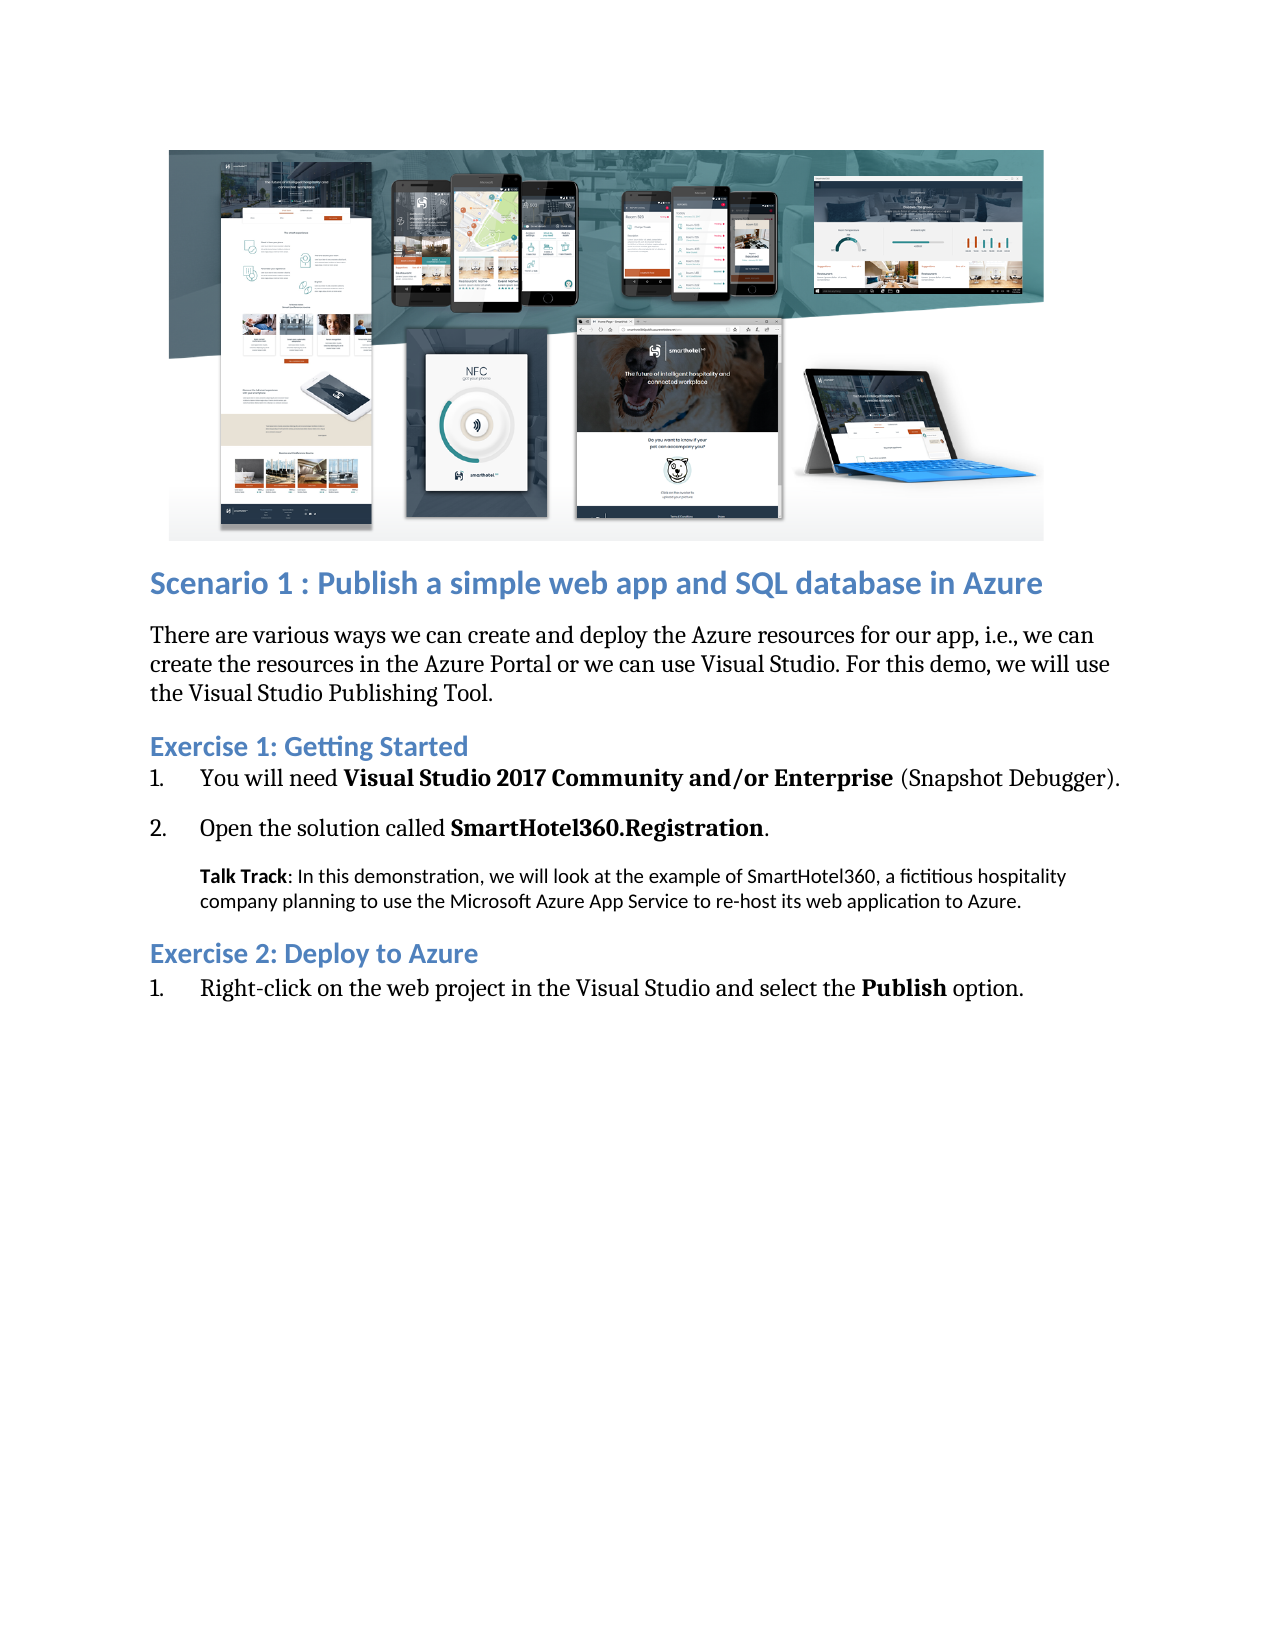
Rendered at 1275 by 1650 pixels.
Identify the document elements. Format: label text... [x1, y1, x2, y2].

picture [168, 150, 1044, 541]
list You will need Visual Studio 2017 Community and/or Enterprise (Snapshot Debugger). [150, 764, 1125, 793]
subtitle Exercise 1: Getting Started [150, 728, 1125, 764]
list Talk Track: In this demonstration, we will look at the example of SmartHotel360, a fictitious hospitality company planning to use the Microsoft Azure App Service to re-host its web application to Azure. [150, 863, 1125, 914]
subtitle Scenario 1 : Publish a simple web app and SQL database in Azure [150, 562, 1125, 603]
subtitle Exercise 2: Deploy to Azure [150, 935, 1125, 971]
text There are various ways we can create and deploy the Azure resources for our app, i.e., we can create the resources in the Azure Portal or we can use Visual Studio. For this demo, we will use the Visual Studio Publishing Tool. [150, 621, 1125, 708]
list Open the solution called SmartHotel360.Registration. [150, 814, 1125, 842]
list Right-click on the web project in the Visual Studio and select the Publish option. [150, 974, 1125, 1003]
